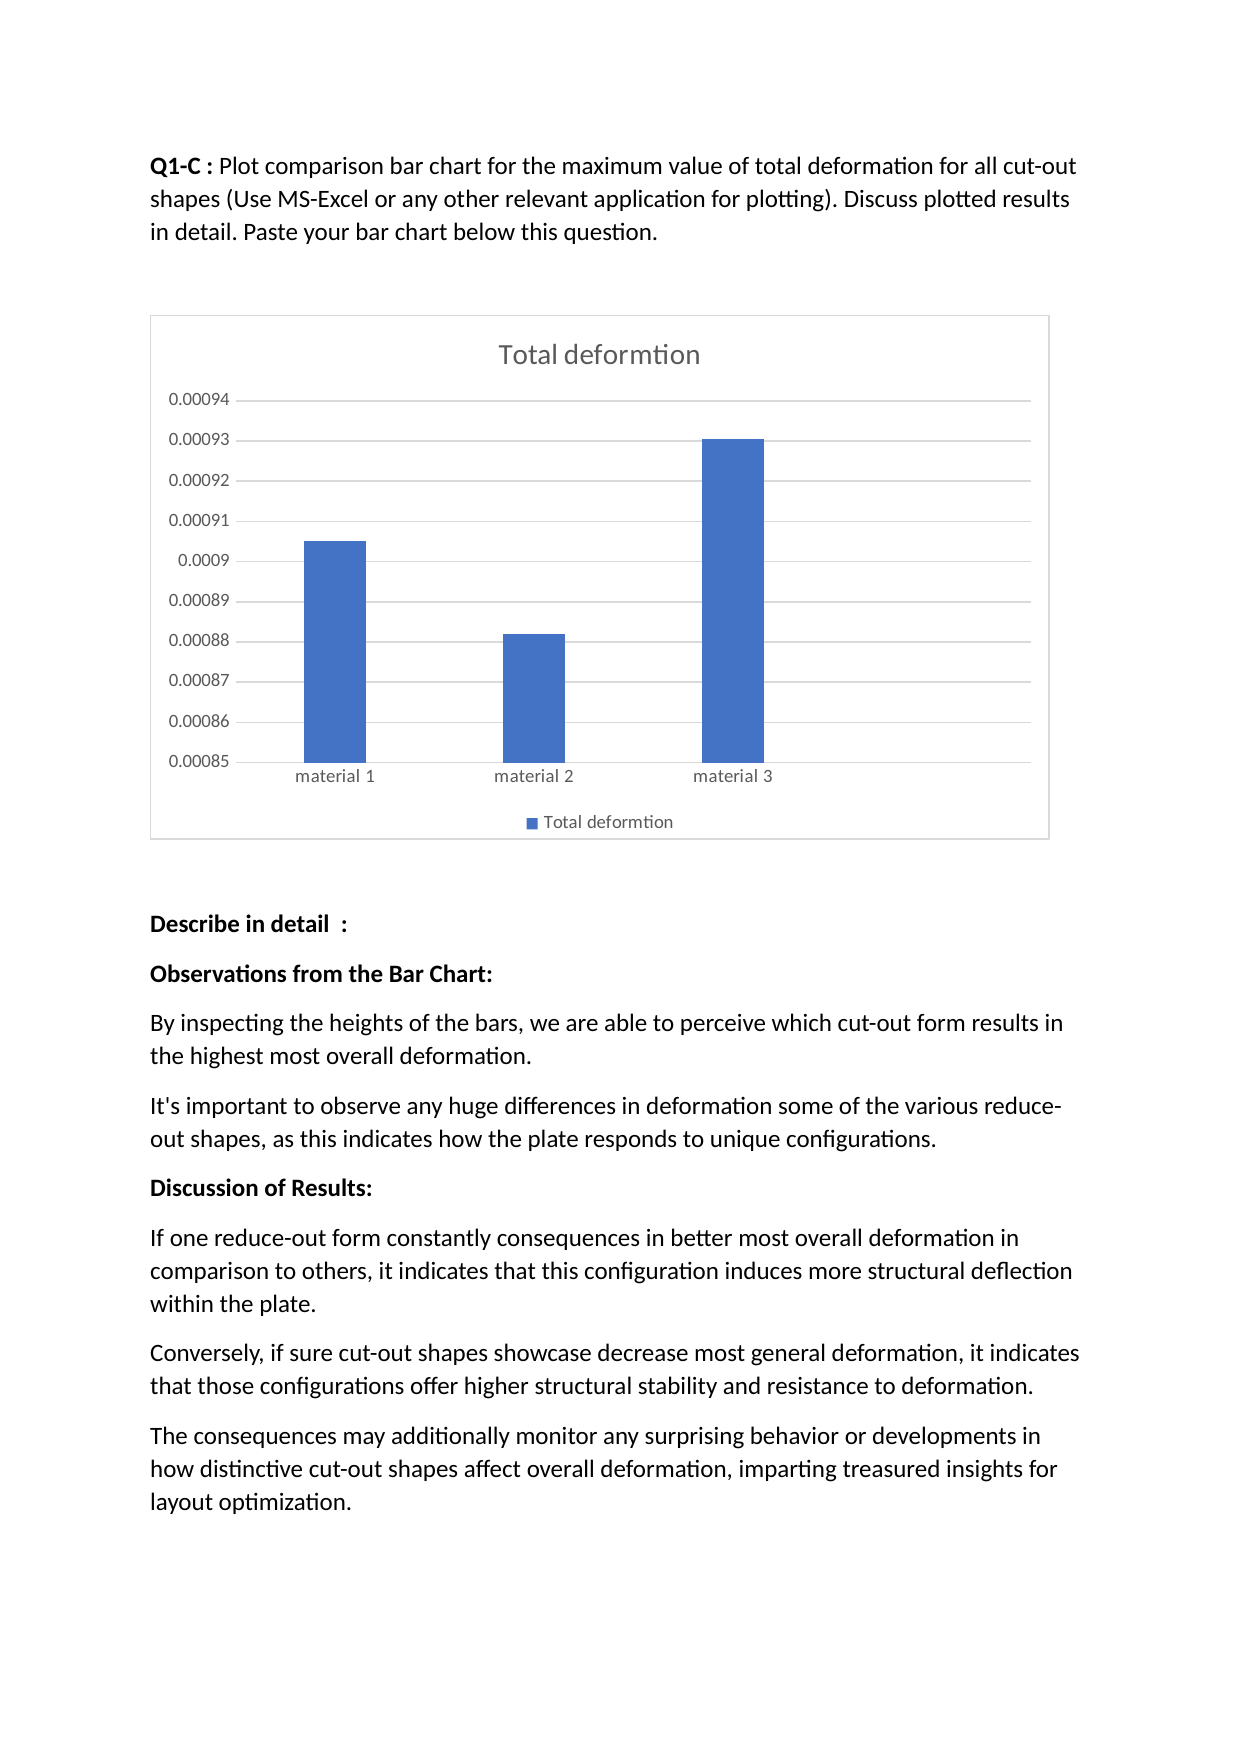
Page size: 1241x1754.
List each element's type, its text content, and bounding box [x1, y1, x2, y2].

text If one reduce-out form constantly consequences in better most overall deformation in comparison to others, it indicates that this configuration induces more structural deflection within the plate. [150, 1222, 1090, 1318]
text Observations from the Bar Chart: [150, 958, 1090, 988]
text The consequences may additionally monitor any surprising behavior or developments in how distinctive cut-out shapes affect overall deformation, imparting treasured insights for layout optimization. [150, 1420, 1090, 1516]
text It's important to observe any huge differences in deformation some of the various reduce-out shapes, as this indicates how the plate responds to unique configurations. [150, 1090, 1090, 1153]
text Conversely, if sure cut-out shapes showcase decrease most general deformation, it indicates that those configurations offer higher structural stability and resistance to deformation. [150, 1338, 1090, 1401]
text Discussion of Results: [150, 1173, 1090, 1203]
text Q1-C : Plot comparison bar chart for the maximum value of total deformation for all cut-out shapes (Use MS-Excel or any other relevant application for plotting). Discuss plotted results in detail. Paste your bar chart below this question. [150, 150, 1090, 246]
text Describe in detail : [150, 908, 1090, 939]
text By inspecting the heights of the bars, we are able to perceive which cut-out form results in the highest most overall deformation. [150, 1008, 1090, 1071]
